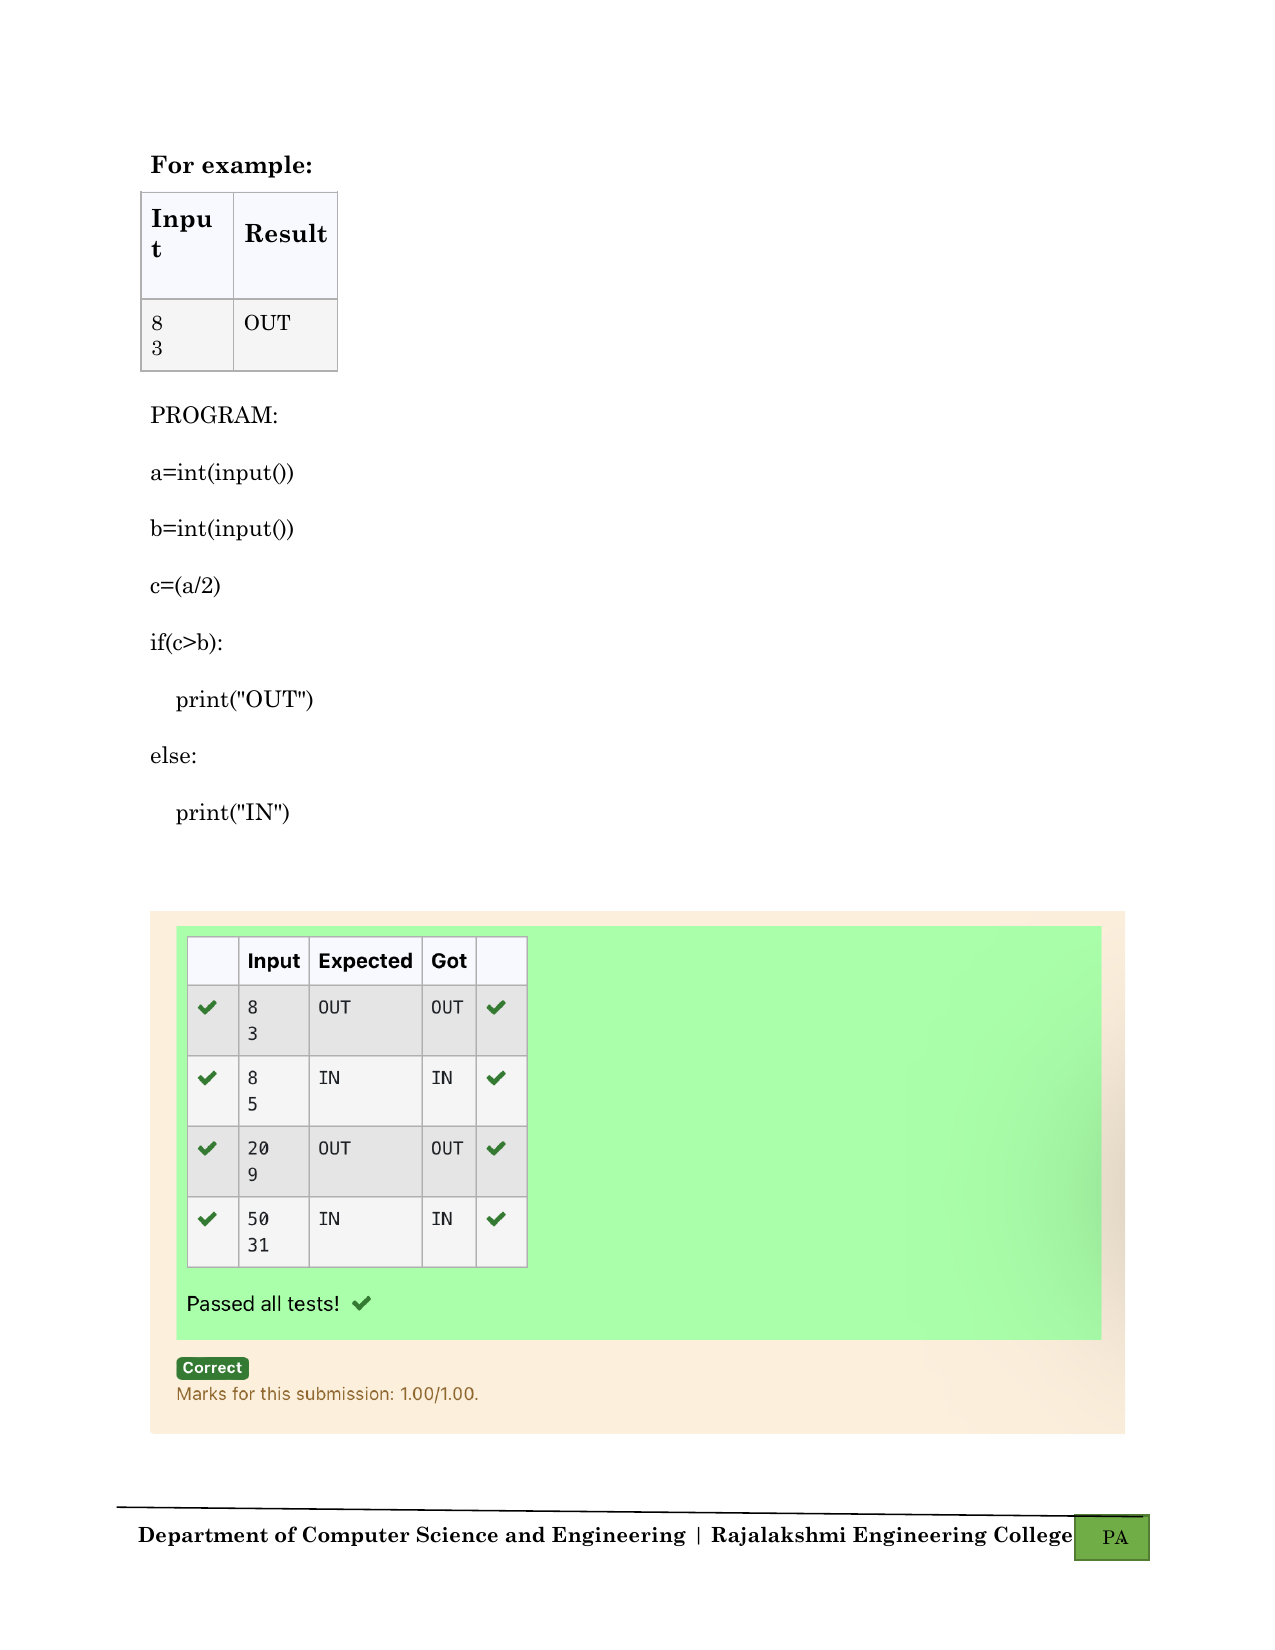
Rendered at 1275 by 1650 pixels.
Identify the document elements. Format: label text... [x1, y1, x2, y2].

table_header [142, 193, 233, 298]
text PROGRAM: [150, 401, 1125, 428]
text c=(a/2) [150, 571, 1125, 598]
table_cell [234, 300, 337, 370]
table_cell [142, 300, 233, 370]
text For example: [150, 150, 1125, 179]
text a=int(input()) [150, 457, 1125, 485]
text print("OUT") [150, 684, 1125, 712]
text print("IN") [150, 798, 1125, 826]
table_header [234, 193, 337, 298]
picture [150, 911, 1125, 1439]
text if(c>b): [150, 628, 1125, 655]
text b=int(input()) [150, 514, 1125, 542]
text else: [150, 741, 1125, 769]
